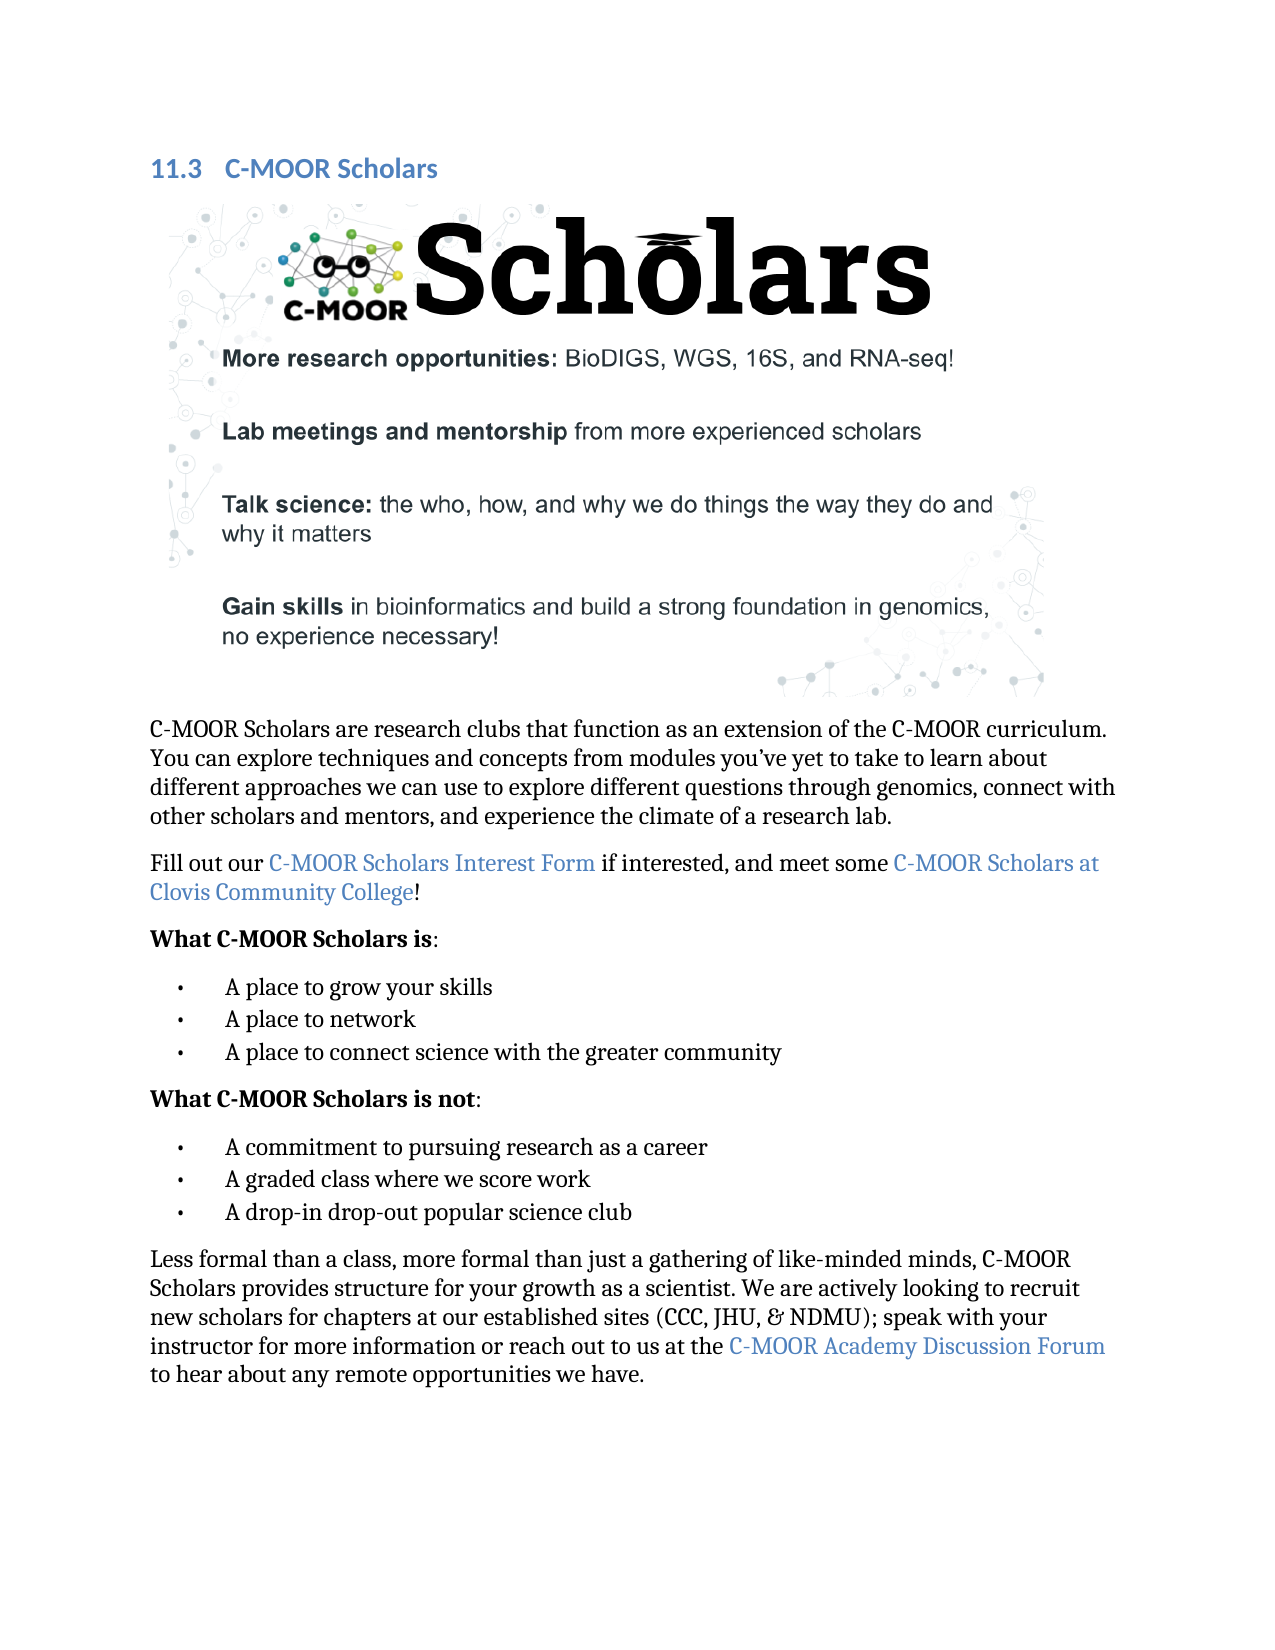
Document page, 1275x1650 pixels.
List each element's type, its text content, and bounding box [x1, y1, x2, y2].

text What C-MOOR Scholars is not: [150, 1085, 1125, 1114]
subtitle 11.3 C-MOOR Scholars [150, 150, 1125, 186]
list A place to network [175, 1005, 1125, 1034]
list A place to connect science with the greater community [175, 1038, 1125, 1067]
list A graded class where we score work [175, 1165, 1125, 1194]
list A drop-in drop-out popular science club [175, 1198, 1125, 1227]
text Fill out our C-MOOR Scholars Interest Form if interested, and meet some C-MOOR Scholars at Clovis Community College! [150, 849, 1125, 907]
list A commitment to pursuing research as a career [175, 1133, 1125, 1162]
list A place to grow your skills [175, 973, 1125, 1002]
text What C-MOOR Scholars is: [150, 925, 1125, 954]
text Less formal than a class, more formal than just a gathering of like-minded minds, C-MOOR Scholars provides structure for your growth as a scientist. We are actively looking to recruit new scholars for chapters at our established sites (CCC, JHU, & NDMU); speak with your instructor for more information or reach out to us at the C-MOOR Academy Discussion Forum to hear about any remote opportunities we have. [150, 1245, 1125, 1389]
picture [168, 204, 1044, 697]
text C-MOOR Scholars are research clubs that function as an extension of the C-MOOR curriculum. You can explore techniques and concepts from modules you’ve yet to take to learn about different approaches we can use to explore different questions through genomics, connect with other scholars and mentors, and experience the climate of a research lab. [150, 715, 1125, 830]
